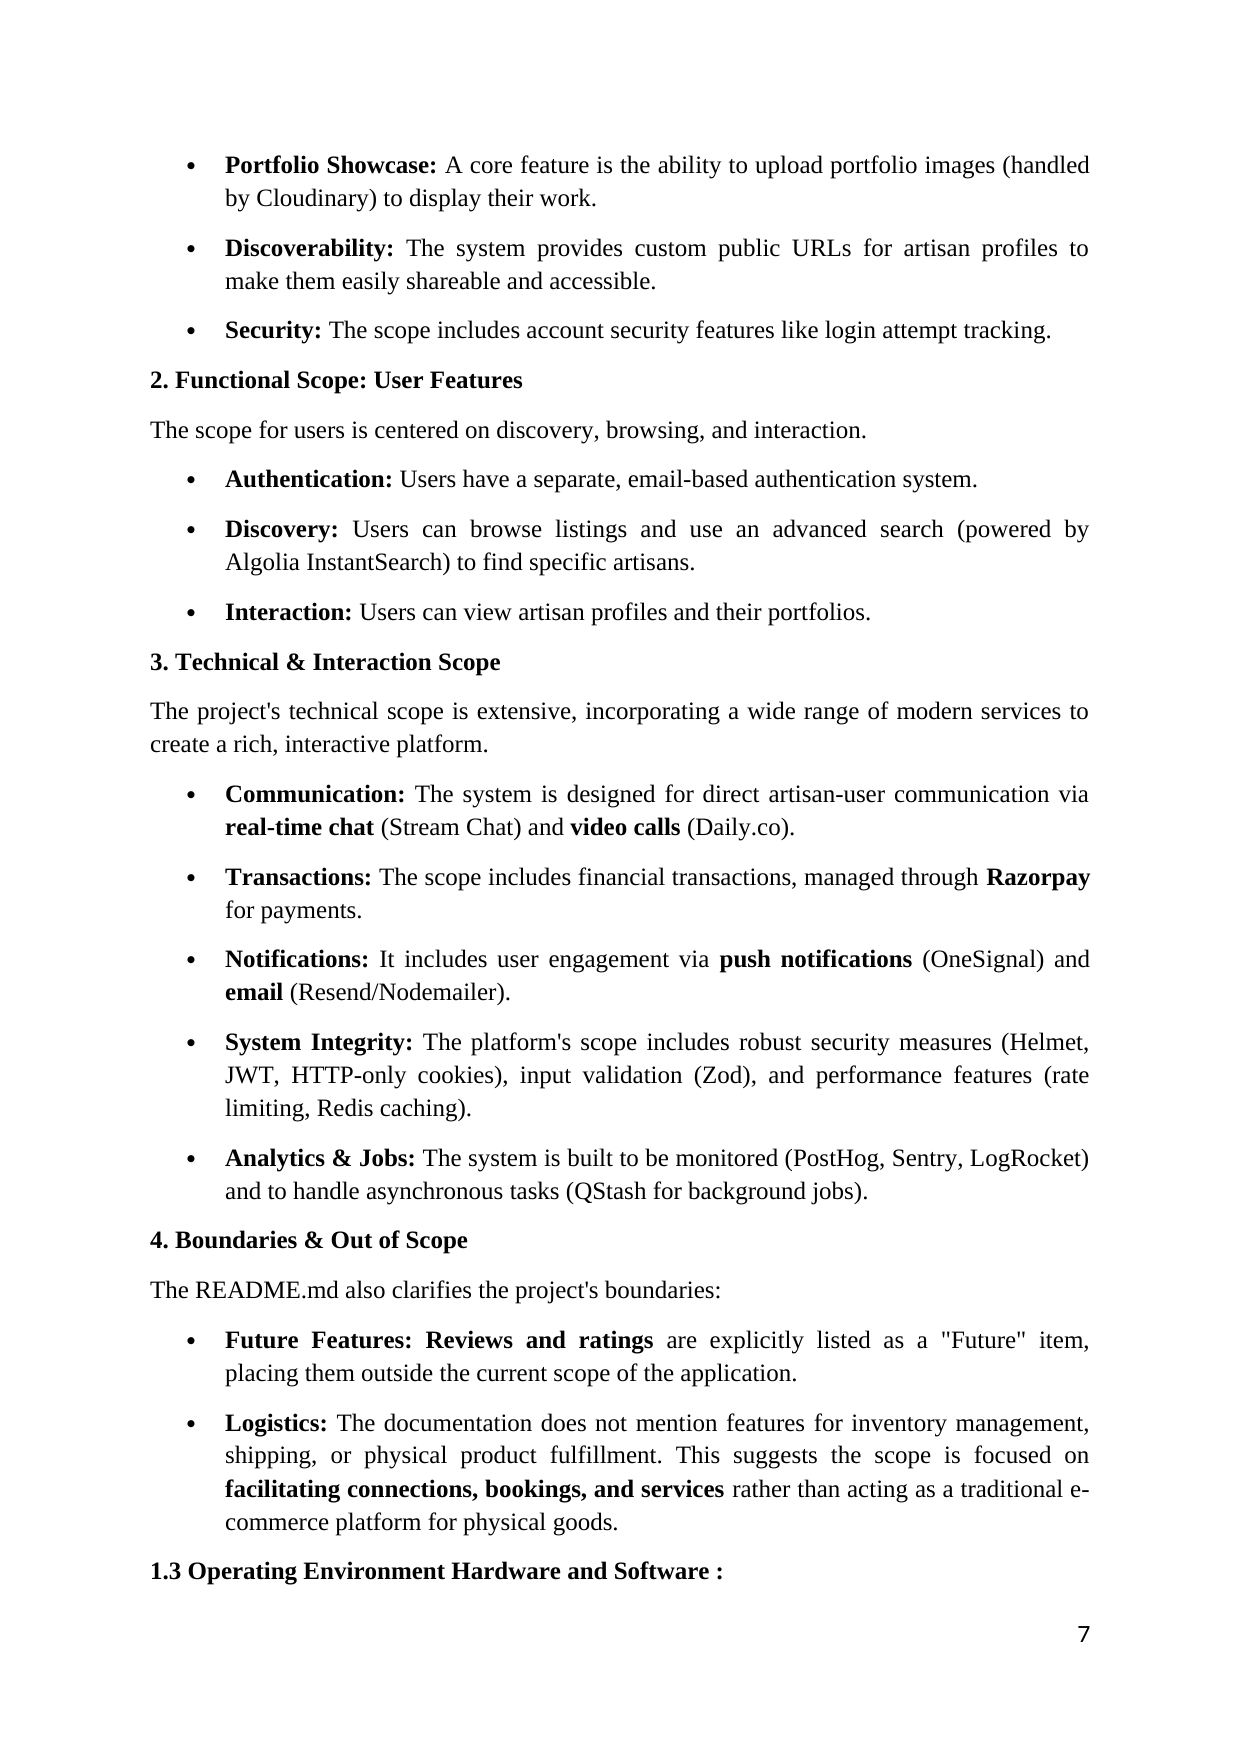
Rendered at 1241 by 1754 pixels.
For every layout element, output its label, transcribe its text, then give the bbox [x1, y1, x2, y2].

text The scope for users is centered on discovery, browsing, and interaction. [150, 415, 1090, 443]
list Analytics & Jobs: The system is built to be monitored (PostHog, Sentry, LogRocket) and to handle asynchronous tasks (QStash for background jobs). [187, 1143, 1090, 1204]
text 2. Functional Scope: User Features [150, 365, 1090, 394]
text 4. Boundaries & Out of Scope [150, 1226, 1090, 1254]
list Communication: The system is designed for direct artisan-user communication via real-time chat (Stream Chat) and video calls (Daily.co). [187, 779, 1090, 841]
text The README.md also clarifies the project's boundaries: [150, 1275, 1090, 1304]
list Security: The scope includes account security features like login attempt tracking. [187, 315, 1090, 344]
list Interaction: Users can view artisan profiles and their portfolios. [187, 597, 1090, 626]
text 3. Technical & Interaction Scope [150, 647, 1090, 675]
list Discoverability: The system provides custom public URLs for artisan profiles to make them easily shareable and accessible. [187, 233, 1090, 294]
list Transactions: The scope includes financial transactions, managed through Razorpay for payments. [187, 862, 1090, 923]
list Portfolio Showcase: A core feature is the ability to upload portfolio images (handled by Cloudinary) to display their work. [187, 150, 1090, 212]
list Future Features: Reviews and ratings are explicitly listed as a "Future" item, placing them outside the current scope of the application. [187, 1325, 1090, 1387]
list Notifications: It includes user engagement via push notifications (OneSignal) and email (Resend/Nodemailer). [187, 944, 1090, 1006]
list Logistics: The documentation does not mention features for inventory management, shipping, or physical product fulfillment. This suggests the scope is focused on facilitating connections, bookings, and services rather than acting as a traditional e-commerce platform for physical goods. [187, 1408, 1090, 1535]
text 1.3 Operating Environment Hardware and Software : [150, 1556, 1090, 1585]
list System Integrity: The platform's scope includes robust security measures (Helmet, JWT, HTTP-only cookies), input validation (Zod), and performance features (rate limiting, Redis caching). [187, 1027, 1090, 1122]
list Authentication: Users have a separate, email-based authentication system. [187, 464, 1090, 493]
list Discovery: Users can browse listings and use an advanced search (powered by Algolia InstantSearch) to find specific artisans. [187, 514, 1090, 576]
text The project's technical scope is extensive, incorporating a wide range of modern services to create a rich, interactive platform. [150, 696, 1090, 758]
